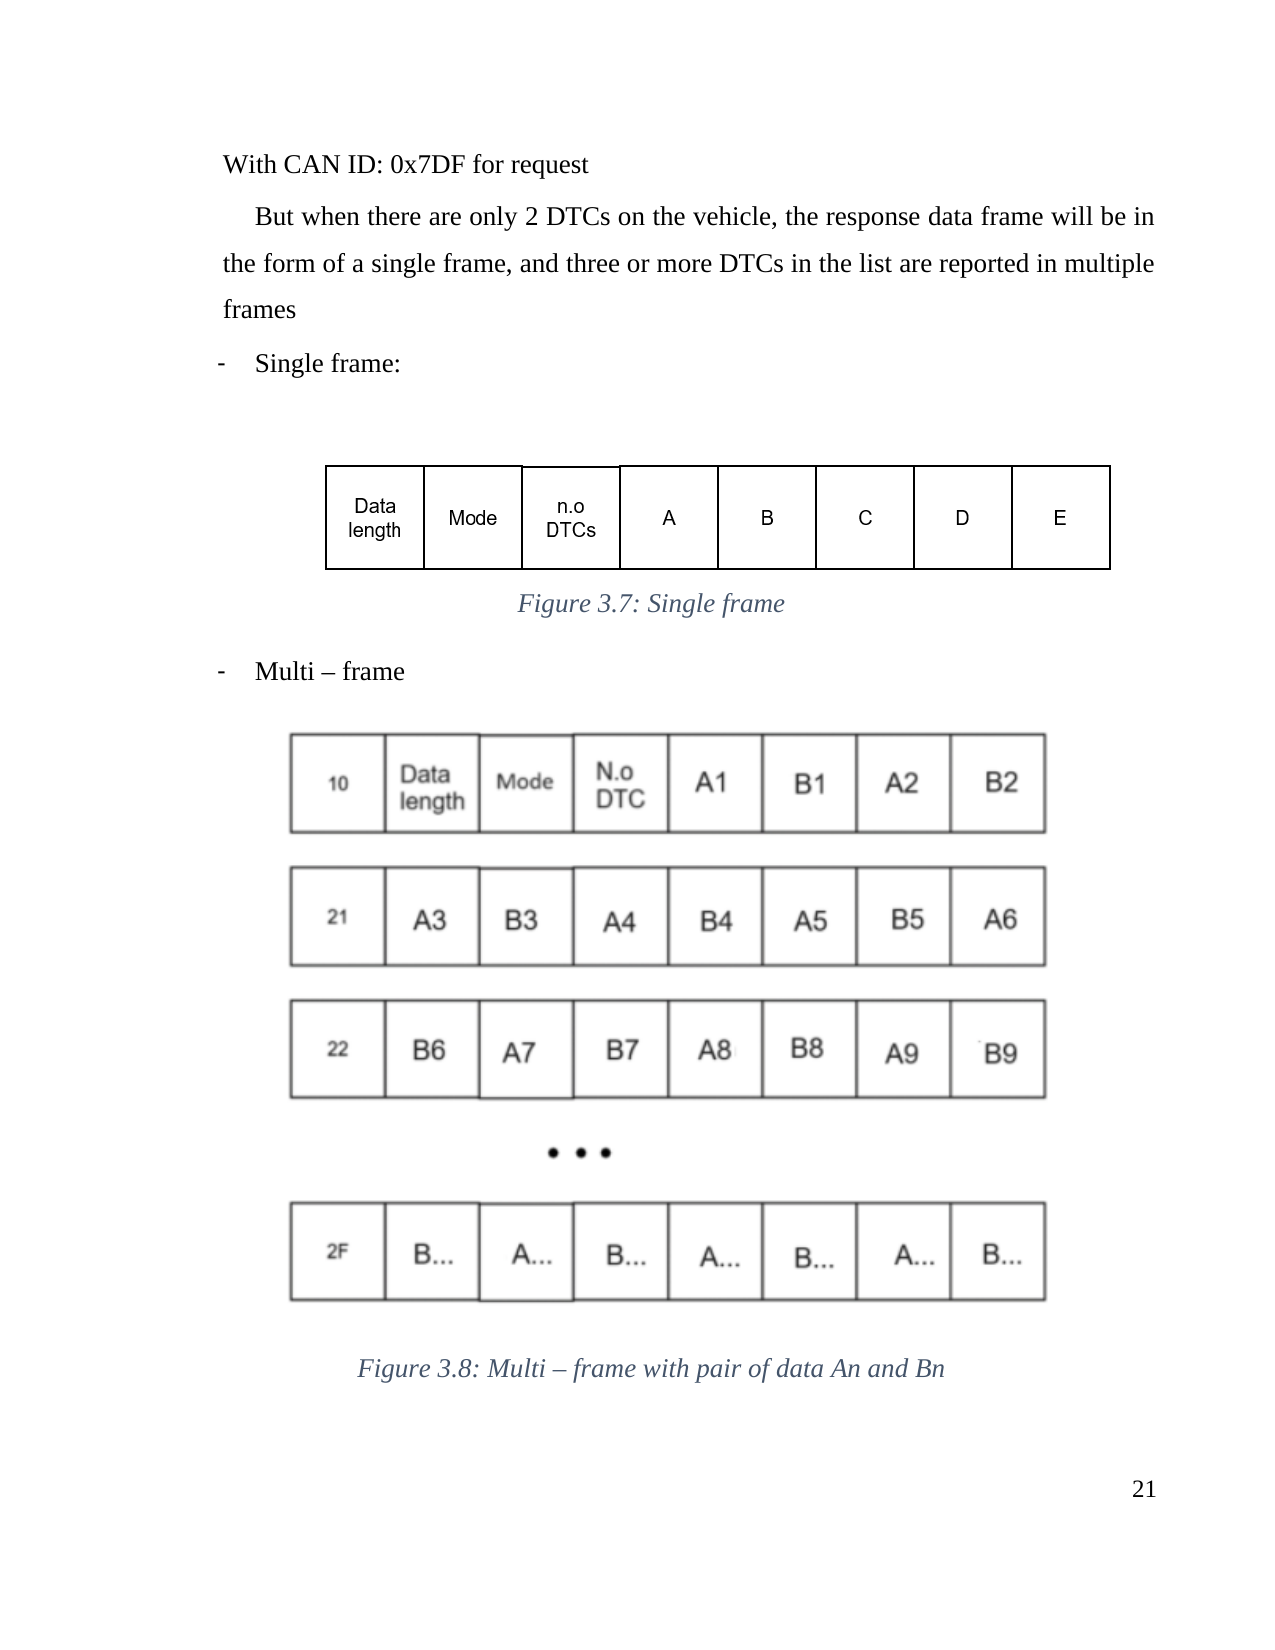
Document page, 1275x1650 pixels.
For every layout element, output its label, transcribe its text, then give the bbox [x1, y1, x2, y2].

list Multi – frame [217, 654, 1157, 687]
picture [316, 453, 1117, 574]
text Figure 3.8: Multi – frame with pair of data An and Bn [148, 1352, 1157, 1383]
list With CAN ID: 0x7DF for request [223, 148, 1157, 179]
text Figure 3.7: Single frame [148, 587, 1157, 618]
picture [254, 709, 1100, 1340]
list But when there are only 2 DTCs on the vehicle, the response data frame will be in the form of a single frame, and three or more DTCs in the list are reported in multiple frames [223, 200, 1157, 324]
list Single frame: [217, 346, 1157, 379]
